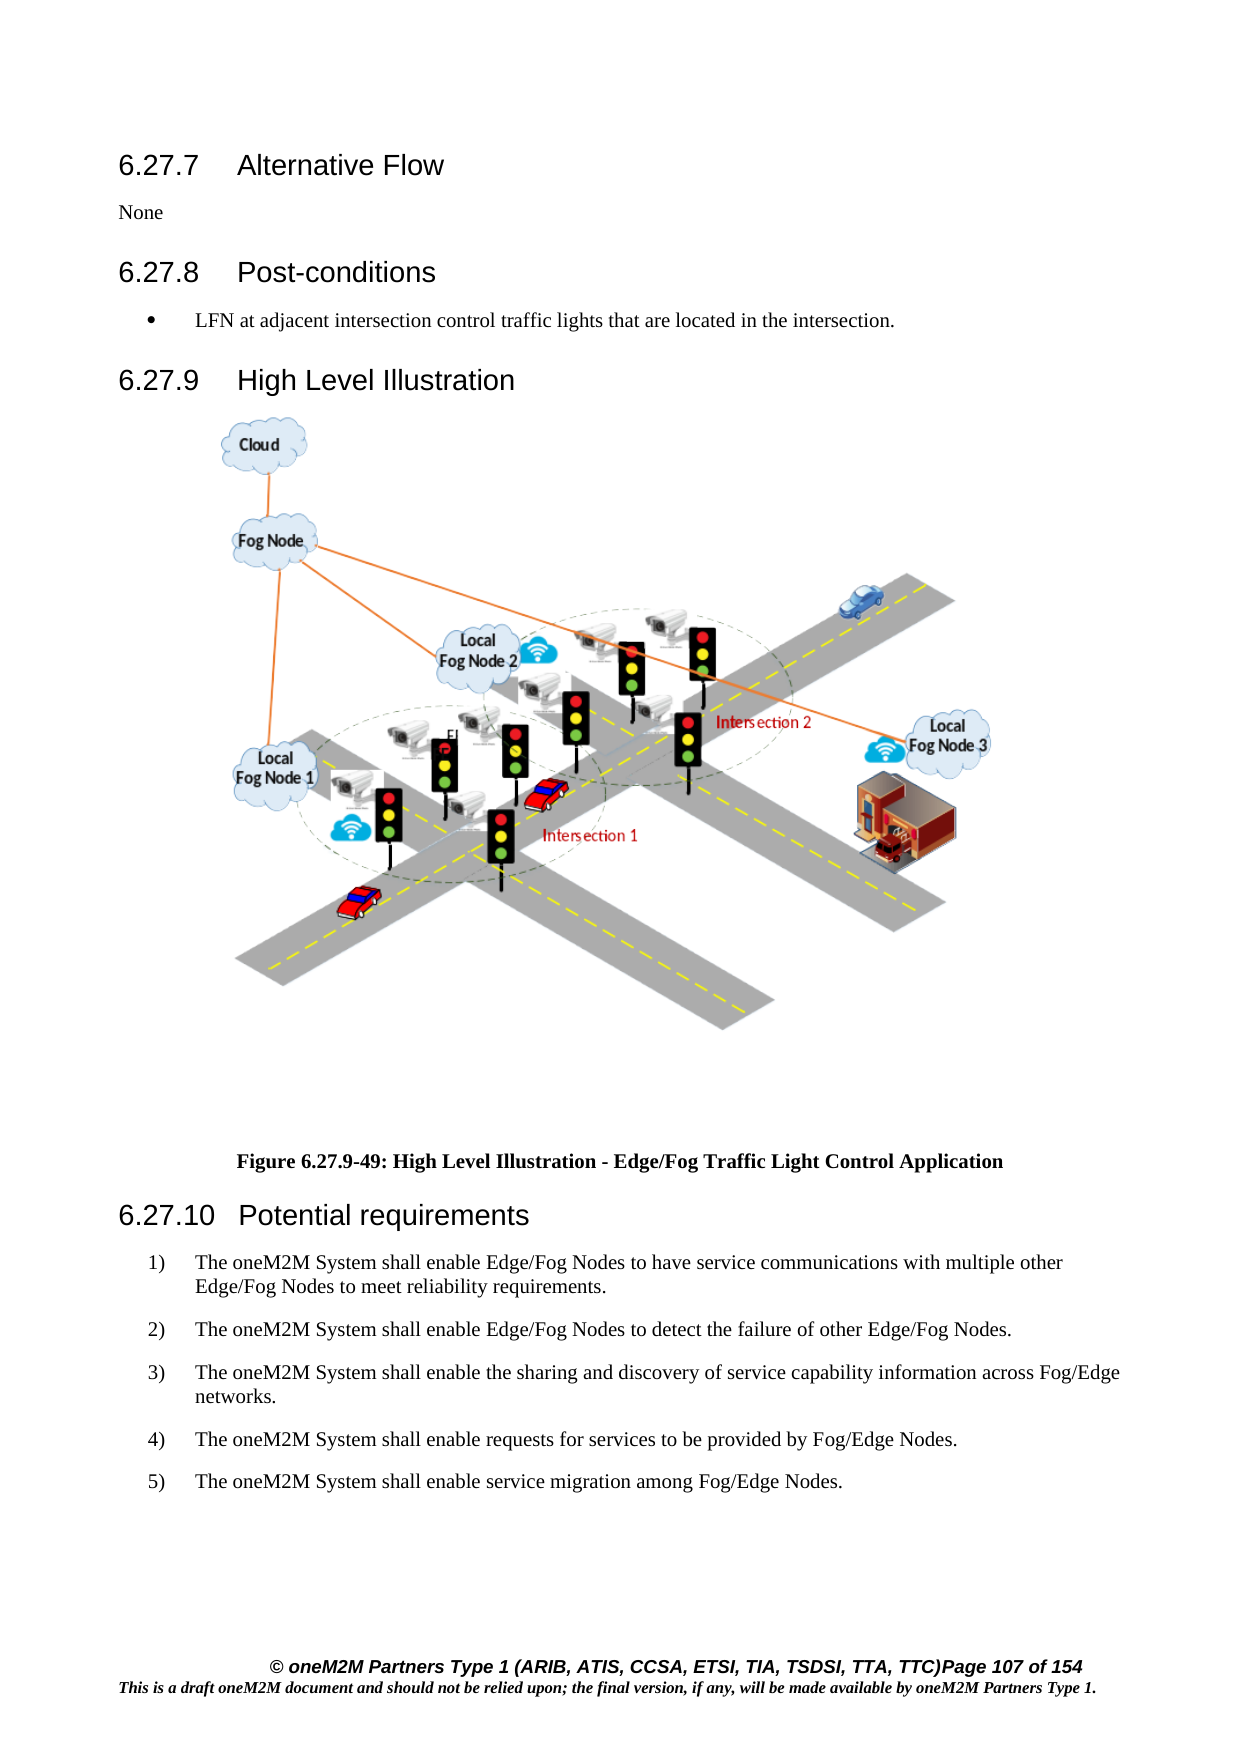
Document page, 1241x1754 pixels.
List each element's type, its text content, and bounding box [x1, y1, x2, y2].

text The oneM2M System shall enable Edge/Fog Nodes to detect the failure of other Edge/Fog Nodes. [148, 1317, 1122, 1341]
list The oneM2M System shall enable Edge/Fog Nodes to have service communications with multiple other Edge/Fog Nodes to meet reliability requirements. [148, 1250, 1122, 1298]
text The oneM2M System shall enable requests for services to be provided by Fog/Edge Nodes. [148, 1426, 1122, 1451]
subtitle Post-conditions [118, 255, 1122, 289]
text None [118, 200, 1122, 224]
subtitle Alternative Flow [118, 148, 1122, 181]
text The oneM2M System shall enable service migration among Fog/Edge Nodes. [148, 1469, 1122, 1493]
subtitle High Level Illustration [118, 363, 1122, 396]
text The oneM2M System shall enable the sharing and discovery of service capability information across Fog/Edge networks. [148, 1359, 1122, 1408]
subtitle Potential requirements [118, 1198, 1122, 1231]
text LFN at adjacent intersection control traffic lights that are located in the intersection. [148, 308, 1122, 332]
